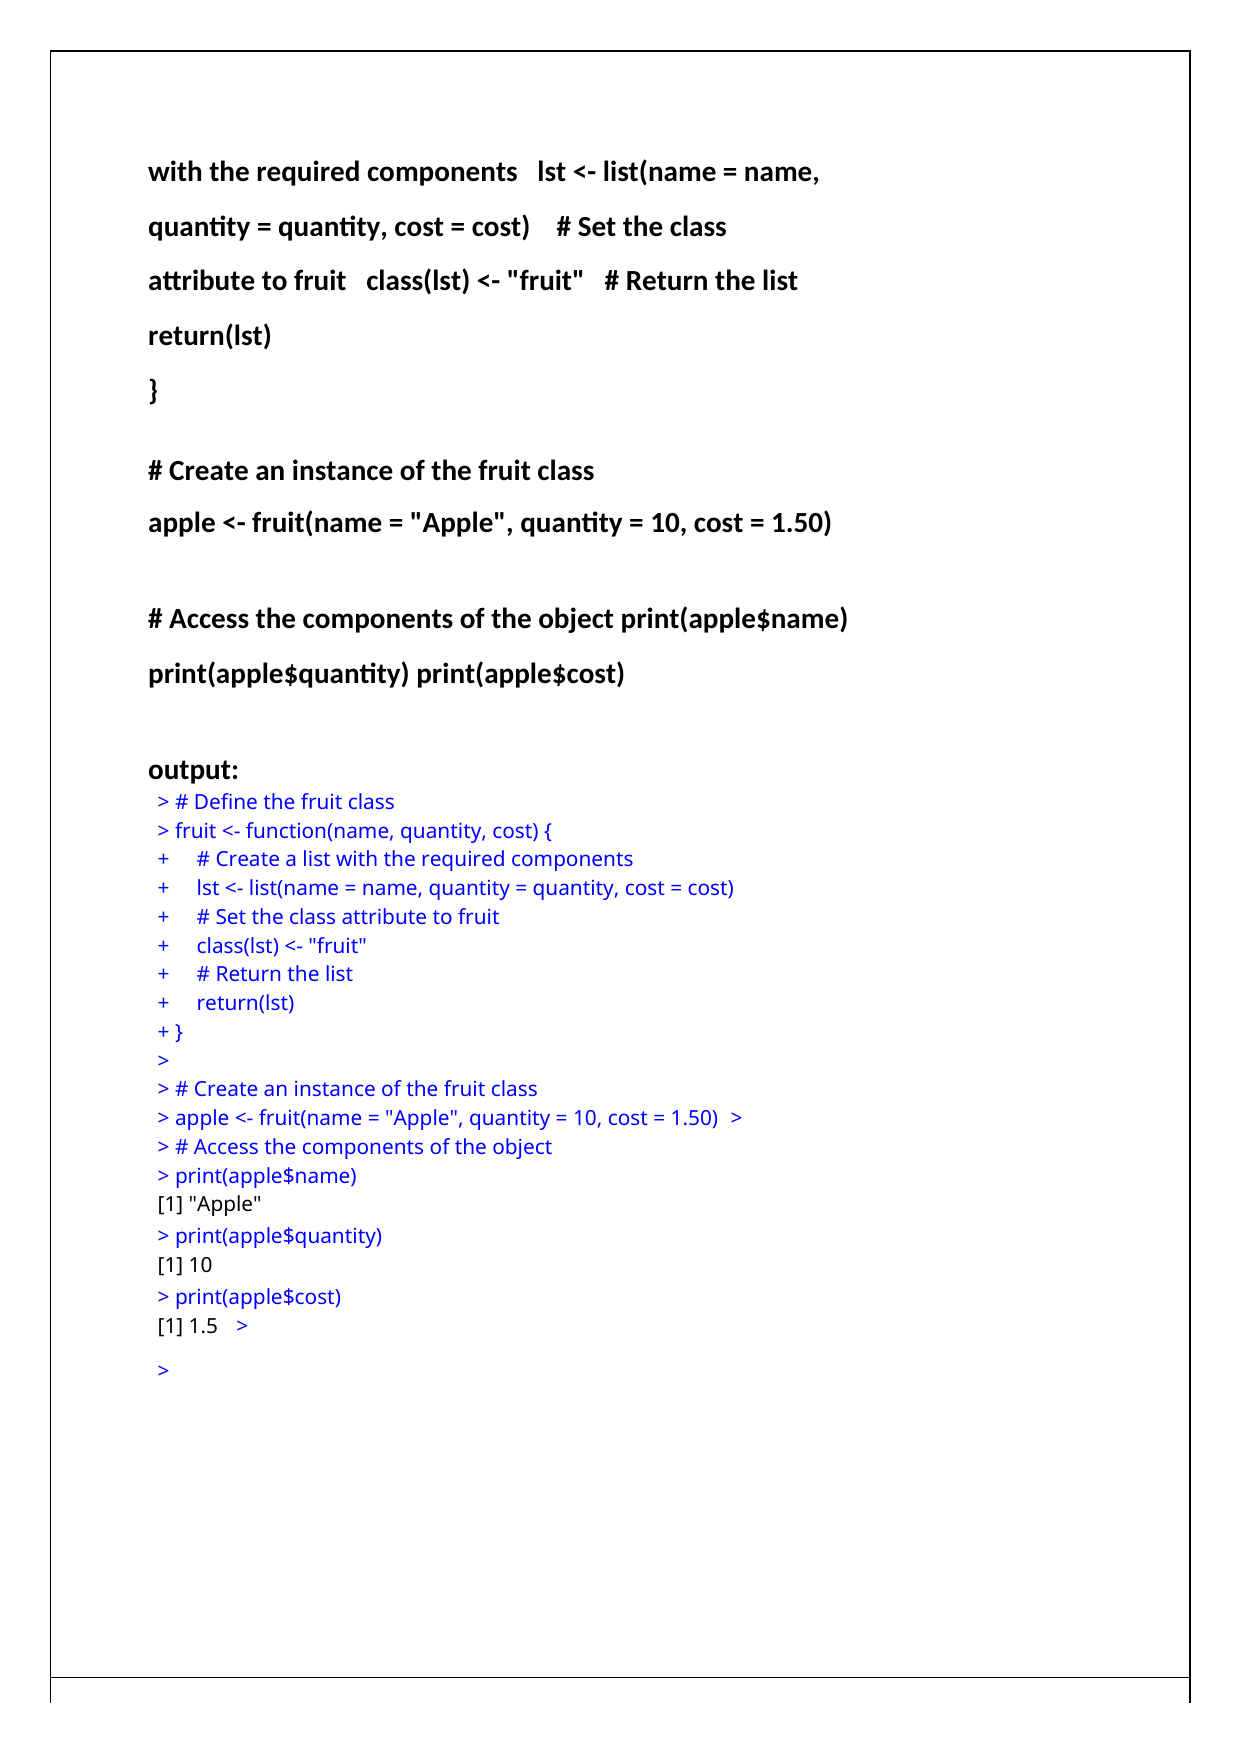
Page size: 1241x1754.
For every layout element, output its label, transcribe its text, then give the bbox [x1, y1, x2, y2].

text > # Define the fruit class [157, 787, 1240, 815]
text > fruit <- function(name, quantity, cost) { [157, 816, 1240, 844]
text + } [157, 1017, 1240, 1045]
text > # Create an instance of the fruit class [157, 1074, 1240, 1103]
text > print(apple$cost) [157, 1282, 1240, 1311]
text > print(apple$name) [157, 1161, 1240, 1189]
text [1] "Apple" [157, 1189, 1219, 1218]
text with the required components lst <- list(name = name, quantity = quantity, cost = cost) # Set the class attribute to fruit class(lst) <- "fruit" # Return the list return(lst) [148, 153, 822, 353]
text > [157, 1046, 1240, 1074]
text > [157, 1357, 1240, 1385]
text # Create an instance of the fruit class [148, 452, 850, 488]
text + # Set the class attribute to fruit [157, 902, 1240, 930]
text } [148, 372, 850, 408]
text + # Return the list [157, 959, 1240, 988]
text + class(lst) <- "fruit" [157, 931, 1240, 959]
text + lst <- list(name = name, quantity = quantity, cost = cost) [157, 873, 1240, 902]
text + return(lst) [157, 988, 1240, 1017]
text # Access the components of the object print(apple$name) [148, 600, 850, 636]
text [1] 1.5 > [157, 1311, 278, 1339]
text output: [148, 751, 850, 787]
text + # Create a list with the required components [157, 844, 1240, 873]
text > # Access the components of the object [157, 1132, 1240, 1160]
text > apple <- fruit(name = "Apple", quantity = 10, cost = 1.50) > [157, 1103, 943, 1132]
text [1] 10 [157, 1250, 1219, 1279]
text > print(apple$quantity) [157, 1221, 1240, 1250]
text apple <- fruit(name = "Apple", quantity = 10, cost = 1.50) [148, 504, 850, 539]
text print(apple$quantity) print(apple$cost) [148, 655, 850, 691]
